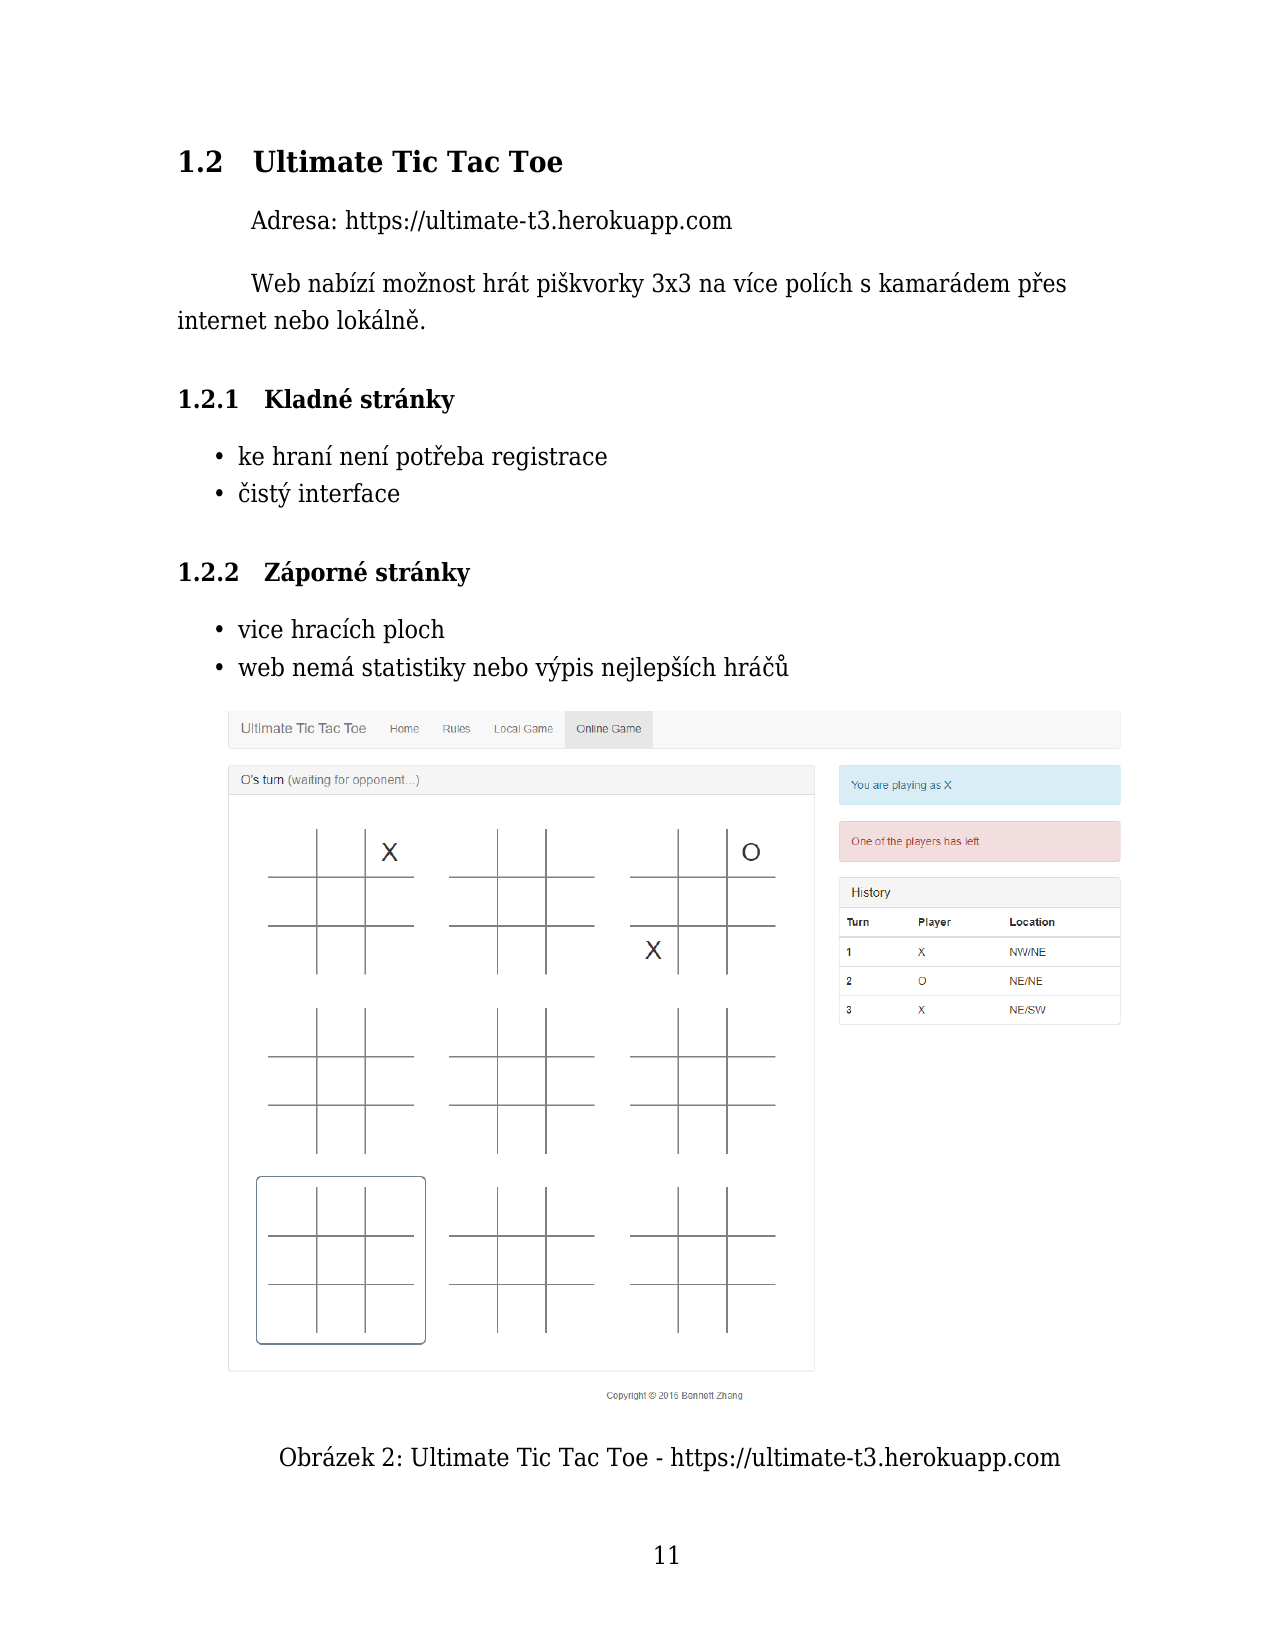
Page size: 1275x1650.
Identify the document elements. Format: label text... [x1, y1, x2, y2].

text 11 [653, 1541, 1188, 1570]
text 1.2.2 Záporné stránky [177, 558, 1188, 588]
text 1.2.1 Kladné stránky [177, 385, 1188, 414]
text Adresa: https://ultimate-t3.herokuapp.com [251, 206, 1188, 235]
text • vice hracích ploch [213, 615, 1188, 644]
picture [177, 711, 1157, 1425]
text Obrázek 2: Ultimate Tic Tac Toe - https://ultimate-t3.herokuapp.com [278, 1443, 1188, 1472]
text Web nabízí možnost hrát piškvorky 3x3 na více polích s kamarádem přes internet nebo lokálně. [177, 269, 1163, 336]
text • ke hraní není potřeba registrace • čistý interface [213, 442, 614, 509]
text 1.2 Ultimate Tic Tac Toe [177, 145, 1188, 179]
text • web nemá statistiky nebo výpis nejlepších hráčů [213, 653, 1188, 682]
